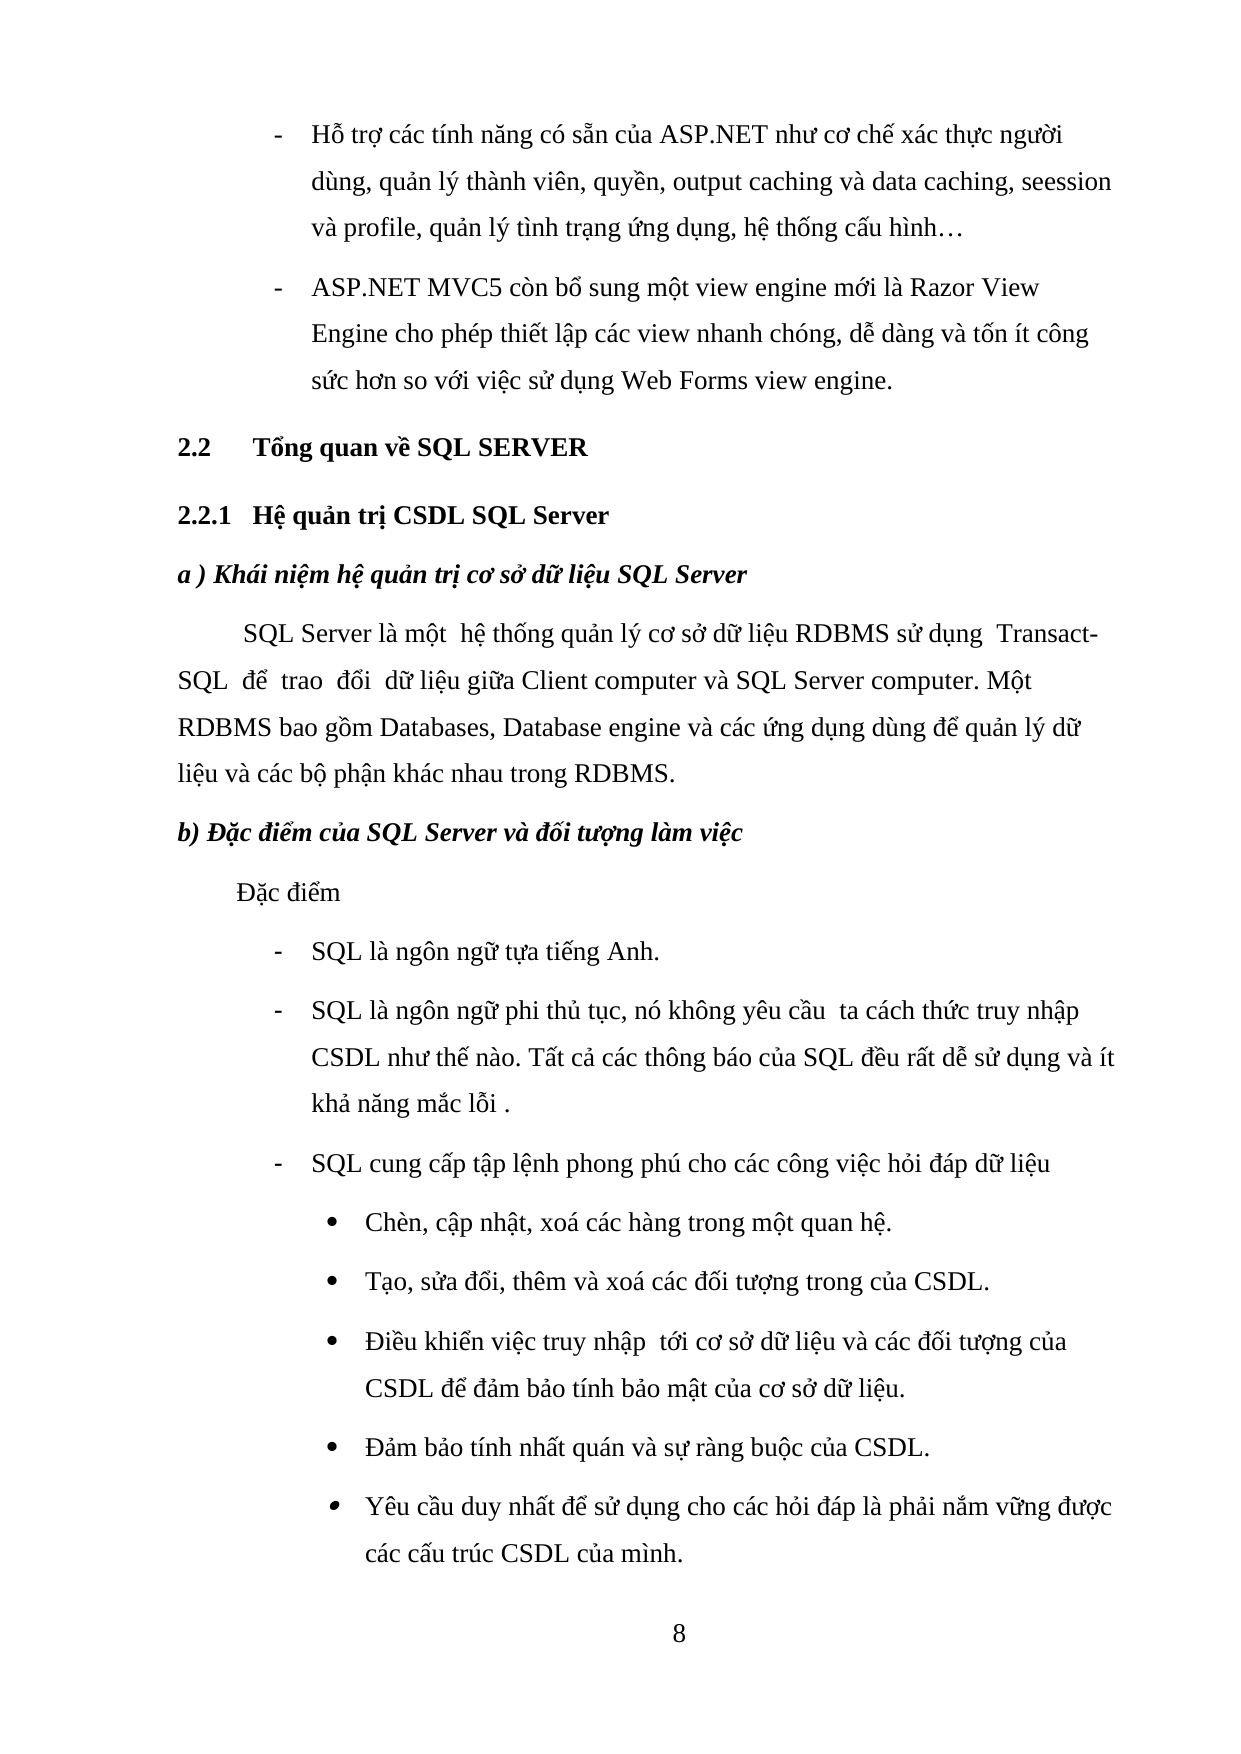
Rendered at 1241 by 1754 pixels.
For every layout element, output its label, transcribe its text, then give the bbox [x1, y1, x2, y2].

list Điều khiển việc truy nhập tới cơ sở dữ liệu và các đối tượng của CSDL để đảm bảo tính bảo mật của cơ sở dữ liệu. [327, 1325, 1122, 1403]
list Tạo, sửa đổi, thêm và xoá các đối tượng trong của CSDL. [327, 1266, 1122, 1297]
list Chèn, cập nhật, xoá các hàng trong một quan hệ. [327, 1206, 1122, 1237]
text Đặc điểm [177, 876, 1122, 907]
list SQL là ngôn ngữ tựa tiếng Anh. [274, 935, 1122, 966]
text SQL Server là một hệ thống quản lý cơ sở dữ liệu RDBMS sử dụng Transact-SQL để trao đổi dữ liệu giữa Client computer và SQL Server computer. Một RDBMS bao gồm Databases, Database engine và các ứng dụng dùng để quản lý dữ liệu và các bộ phận khác nhau trong RDBMS. [177, 617, 1122, 788]
list SQL cung cấp tập lệnh phong phú cho các công việc hỏi đáp dữ liệu [274, 1147, 1122, 1178]
text 2.2 Tổng quan về SQL SERVER [177, 431, 1122, 463]
list SQL là ngôn ngữ phi thủ tục, nó không yêu cầu ta cách thức truy nhập CSDL như thế nào. Tất cả các thông báo của SQL đều rất dễ sử dụng và ít khả năng mắc lỗi . [274, 994, 1122, 1119]
list Yêu cầu duy nhất để sử dụng cho các hỏi đáp là phải nắm vững được các cấu trúc CSDL của mình. [327, 1490, 1122, 1568]
list Đảm bảo tính nhất quán và sự ràng buộc của CSDL. [327, 1431, 1122, 1462]
text 2.2.1 Hệ quản trị CSDL SQL Server [177, 499, 1122, 530]
text a ) Khái niệm hệ quản trị cơ sở dữ liệu SQL Server [177, 558, 1122, 589]
list ASP.NET MVC5 còn bổ sung một view engine mới là Razor View Engine cho phép thiết lập các view nhanh chóng, dễ dàng và tốn ít công sức hơn so với việc sử dụng Web Forms view engine. [274, 271, 1122, 395]
text b) Đặc điểm của SQL Server và đối tượng làm việc [177, 816, 1122, 848]
list Hỗ trợ các tính năng có sẵn của ASP.NET như cơ chế xác thực người dùng, quản lý thành viên, quyền, output caching và data caching, seession và profile, quản lý tình trạng ứng dụng, hệ thống cấu hình… [274, 118, 1122, 243]
